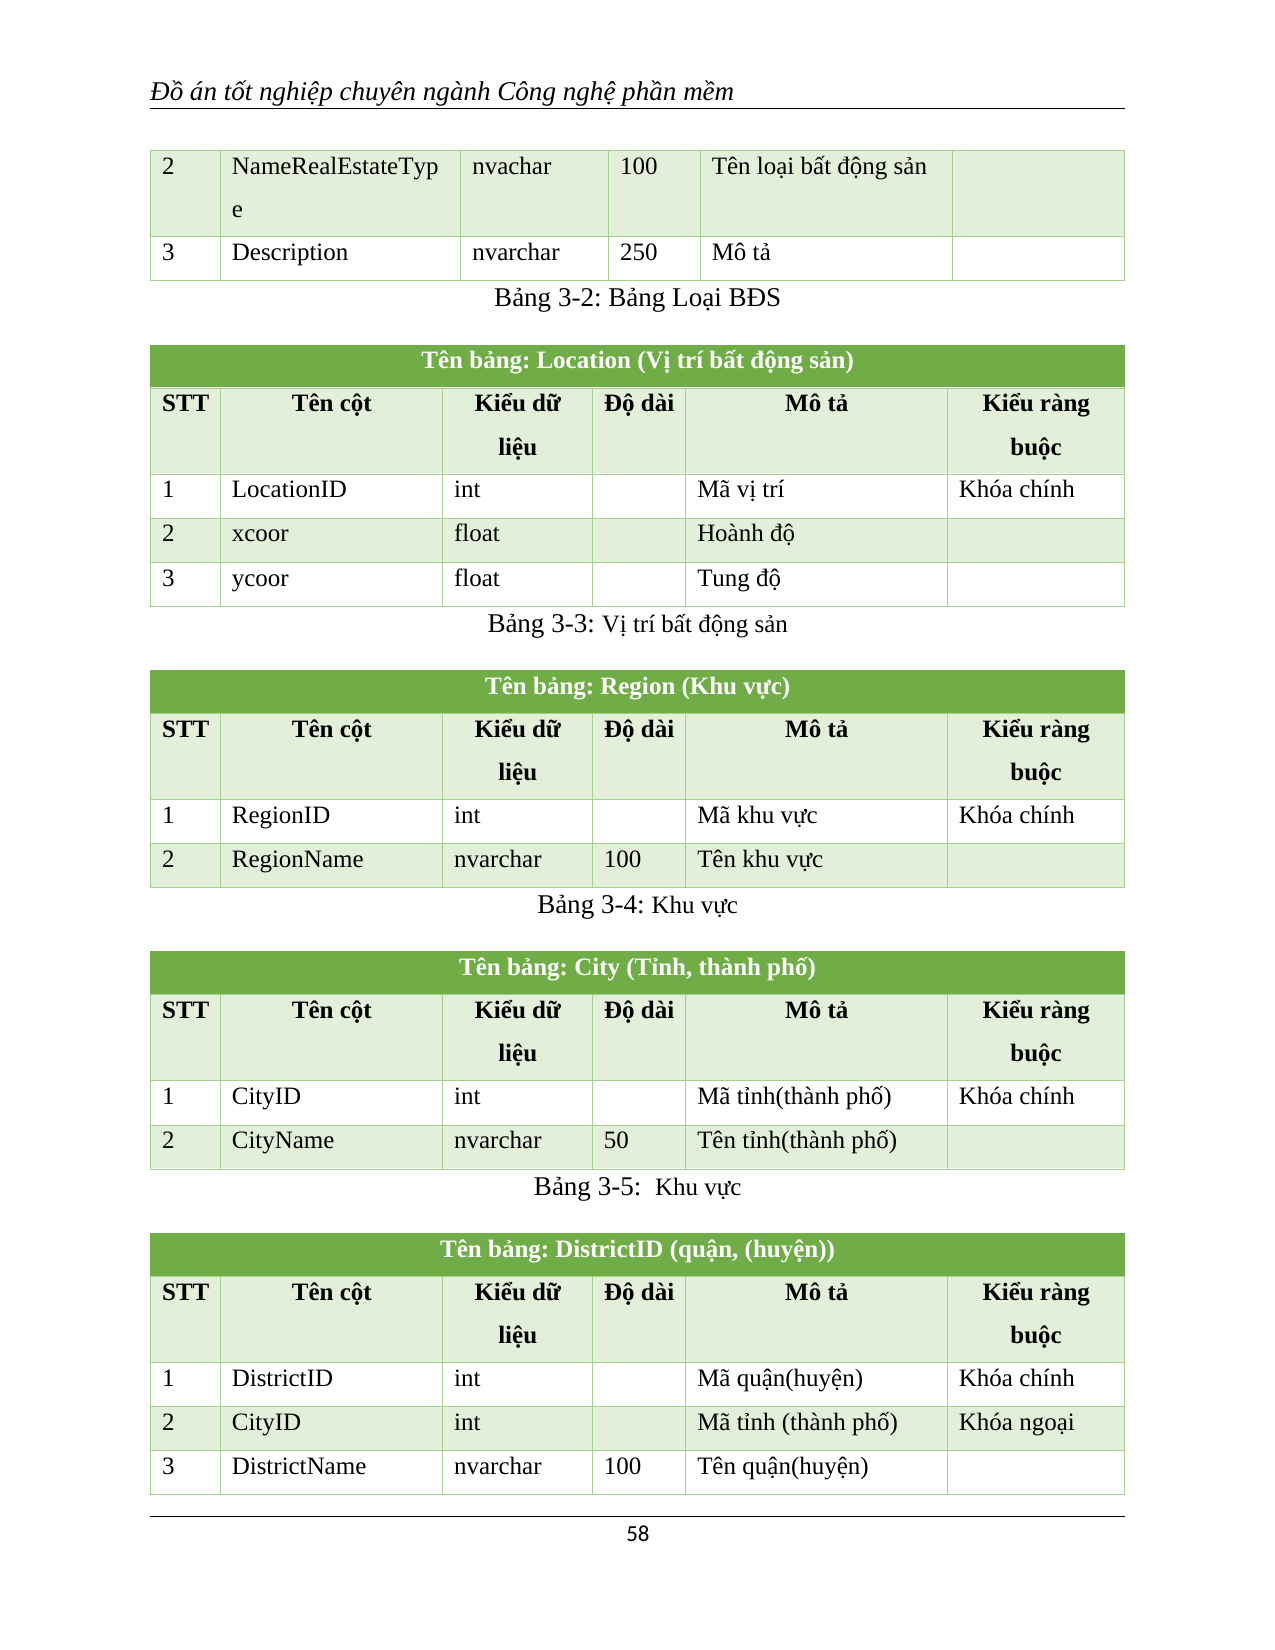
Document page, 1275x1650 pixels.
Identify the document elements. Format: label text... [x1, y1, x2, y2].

table_cell Mã vị trí [686, 475, 947, 517]
table_cell Mô tả [686, 389, 947, 473]
table_cell CityID [221, 1407, 442, 1450]
table_cell Độ dài [593, 995, 685, 1080]
table_cell nvarchar [443, 844, 592, 887]
table_cell Kiểu dữ liệu [443, 1277, 592, 1362]
table_cell [948, 844, 1124, 887]
table_cell [593, 800, 685, 843]
table_cell 2 [151, 1407, 220, 1450]
table_cell [593, 1363, 685, 1406]
table_cell Độ dài [593, 714, 685, 799]
table_cell Mô tả [686, 1277, 947, 1362]
table_cell [948, 519, 1124, 562]
table_cell Độ dài [593, 389, 685, 473]
table_cell Mô tả [686, 995, 947, 1080]
table_cell STT [151, 389, 220, 473]
table_header Tên bảng: City (Tỉnh, thành phố) [151, 953, 1124, 994]
table_cell int [443, 475, 592, 517]
table_cell 1 [151, 475, 220, 517]
table_cell 2 [151, 519, 220, 562]
text Bảng 3-2: Bảng Loại BĐS [150, 281, 1125, 312]
table_cell Khóa chính [948, 1363, 1124, 1406]
table_cell Tên tỉnh(thành phố) [686, 1126, 947, 1168]
table_cell [593, 1407, 685, 1450]
table_cell [593, 519, 685, 562]
table_cell Mã tỉnh(thành phố) [686, 1081, 947, 1124]
table_cell Tung độ [686, 563, 947, 606]
table_cell Description [221, 237, 460, 280]
table_cell 250 [609, 237, 700, 280]
table_cell ycoor [221, 563, 442, 606]
table_cell Tên cột [221, 995, 442, 1080]
table_cell STT [151, 714, 220, 799]
table_cell Tên cột [221, 1277, 442, 1362]
table_header Tên bảng: Location (Vị trí bất động sản) [151, 346, 1124, 387]
table_cell Tên khu vực [686, 844, 947, 887]
table_cell NameRealEstateType [221, 151, 460, 236]
table_cell Kiểu ràng buộc [948, 714, 1124, 799]
table_cell 2 [151, 151, 220, 236]
table_cell 100 [593, 1451, 685, 1494]
table_cell CityName [221, 1126, 442, 1168]
table_cell STT [151, 995, 220, 1080]
table_cell Kiểu ràng buộc [948, 1277, 1124, 1362]
table_cell CityID [221, 1081, 442, 1124]
table_cell RegionID [221, 800, 442, 843]
table_header Tên bảng: Region (Khu vực) [151, 671, 1124, 713]
text Bảng 3-4: Khu vực [150, 888, 1125, 919]
table_cell 1 [151, 1081, 220, 1124]
table_cell Khóa ngoại [948, 1407, 1124, 1450]
table_cell 100 [593, 844, 685, 887]
table_cell Hoành độ [686, 519, 947, 562]
table_cell float [443, 563, 592, 606]
table_cell Mô tả [701, 237, 952, 280]
table_cell Tên cột [221, 714, 442, 799]
table_cell float [443, 519, 592, 562]
table_header Tên bảng: DistrictID (quận, (huyện)) [151, 1234, 1124, 1276]
table_cell Mô tả [686, 714, 947, 799]
table_cell DistrictName [221, 1451, 442, 1494]
table_cell 2 [151, 1126, 220, 1168]
table_cell [953, 237, 1124, 280]
table_cell 2 [151, 844, 220, 887]
table_cell Mã tỉnh (thành phố) [686, 1407, 947, 1450]
table_cell nvachar [461, 151, 608, 236]
table_cell int [443, 1081, 592, 1124]
table_cell Khóa chính [948, 1081, 1124, 1124]
table_cell nvarchar [443, 1126, 592, 1168]
table_cell Khóa chính [948, 800, 1124, 843]
table_cell nvarchar [461, 237, 608, 280]
table_cell [953, 151, 1124, 236]
table_cell LocationID [221, 475, 442, 517]
table_cell Tên quận(huyện) [686, 1451, 947, 1494]
table_cell 1 [151, 800, 220, 843]
table_cell 1 [151, 1363, 220, 1406]
table_cell [593, 563, 685, 606]
table_cell Tên cột [221, 389, 442, 473]
table_cell Kiểu dữ liệu [443, 389, 592, 473]
table_cell [948, 563, 1124, 606]
table_cell [948, 1451, 1124, 1494]
table_cell Kiểu ràng buộc [948, 389, 1124, 473]
table_cell Kiểu ràng buộc [948, 995, 1124, 1080]
table_cell Độ dài [593, 1277, 685, 1362]
table_cell [593, 1081, 685, 1124]
table_cell STT [151, 1277, 220, 1362]
table_cell 50 [593, 1126, 685, 1168]
table_cell nvarchar [443, 1451, 592, 1494]
table_cell 3 [151, 237, 220, 280]
table_cell 3 [151, 1451, 220, 1494]
table_cell Kiểu dữ liệu [443, 714, 592, 799]
table_cell int [443, 1363, 592, 1406]
table_cell Kiểu dữ liệu [443, 995, 592, 1080]
table_cell Tên loại bất động sản [701, 151, 952, 236]
text Bảng 3-5: Khu vực [150, 1170, 1125, 1201]
table_cell 100 [609, 151, 700, 236]
table_cell int [443, 800, 592, 843]
table_cell DistrictID [221, 1363, 442, 1406]
table_cell [593, 475, 685, 517]
table_cell [948, 1126, 1124, 1168]
table_cell RegionName [221, 844, 442, 887]
table_cell Mã khu vực [686, 800, 947, 843]
text Bảng 3-3: Vị trí bất động sản [150, 607, 1125, 638]
table_cell 3 [151, 563, 220, 606]
table_cell int [443, 1407, 592, 1450]
table_cell xcoor [221, 519, 442, 562]
table_cell Mã quận(huyện) [686, 1363, 947, 1406]
table_cell Khóa chính [948, 475, 1124, 517]
